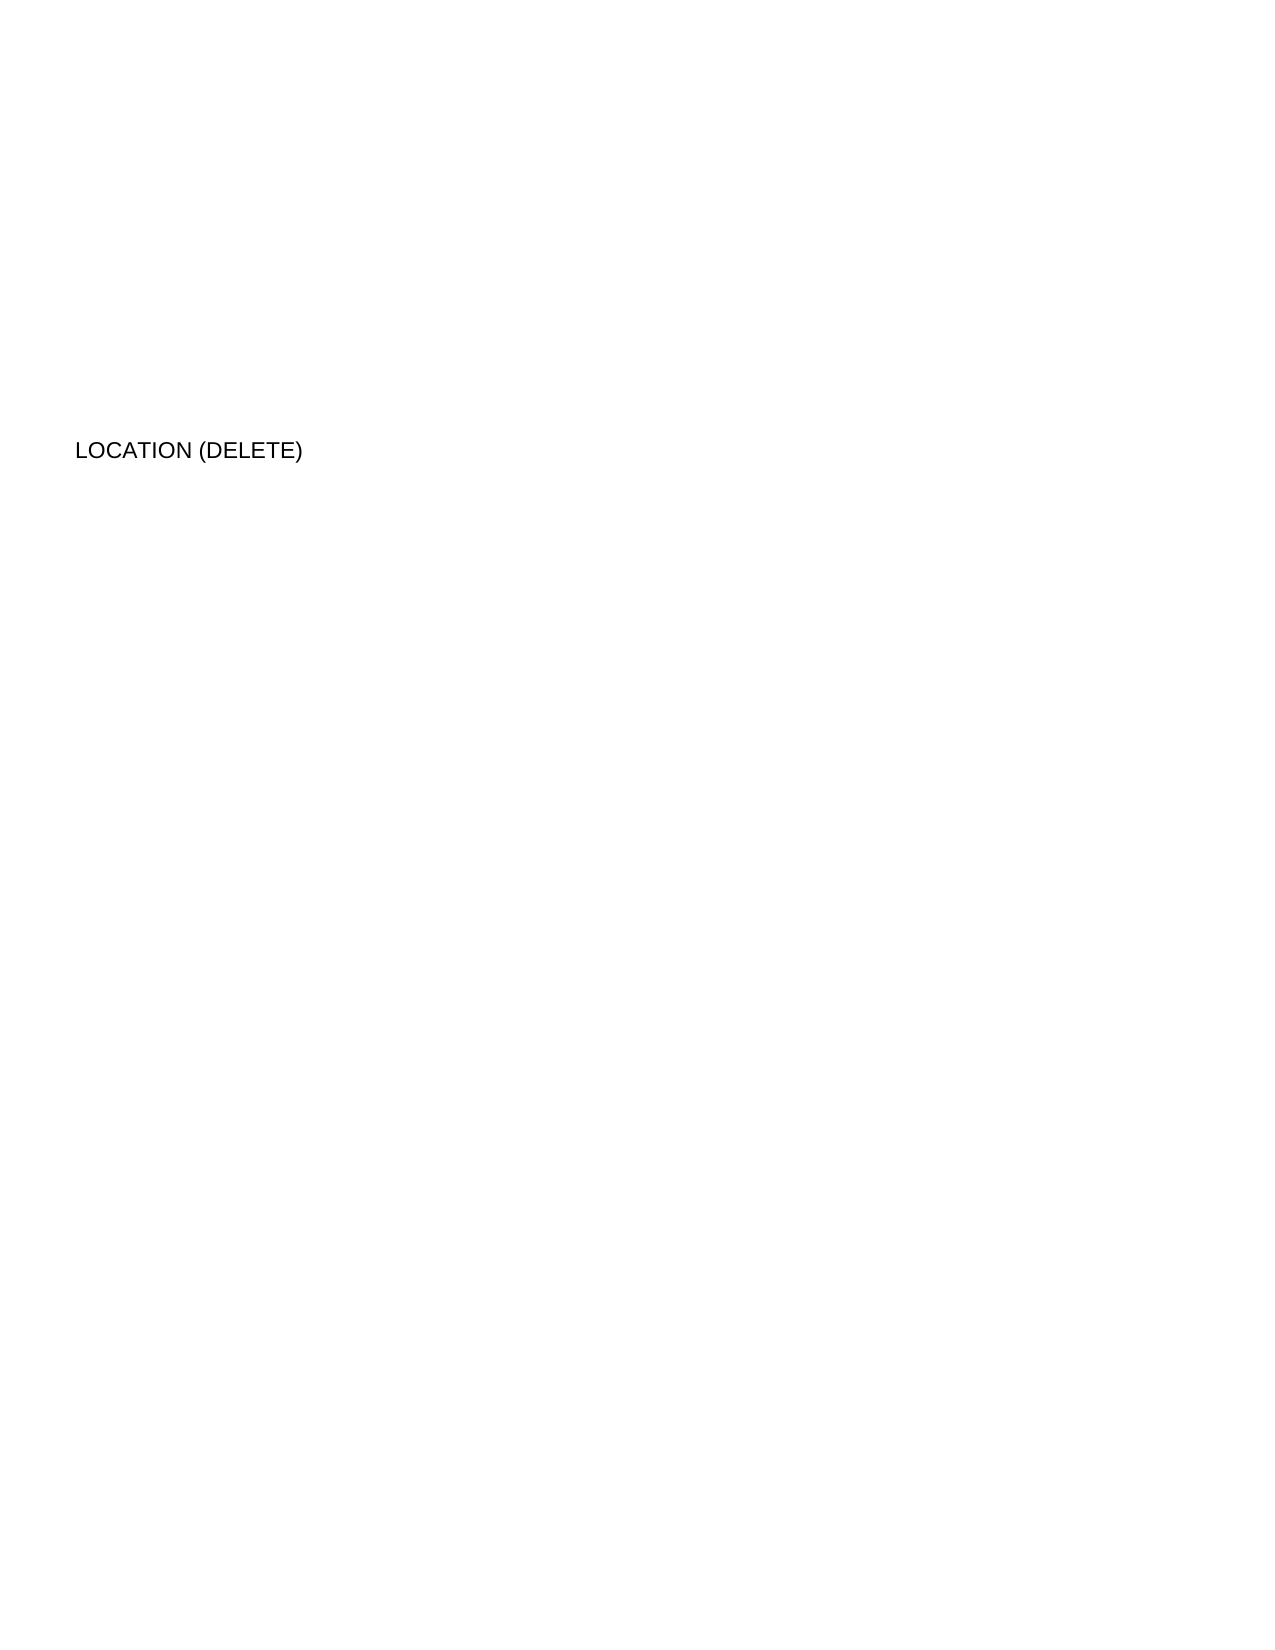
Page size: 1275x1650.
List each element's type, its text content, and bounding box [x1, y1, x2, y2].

text LOCATION (DELETE) [75, 437, 1200, 464]
